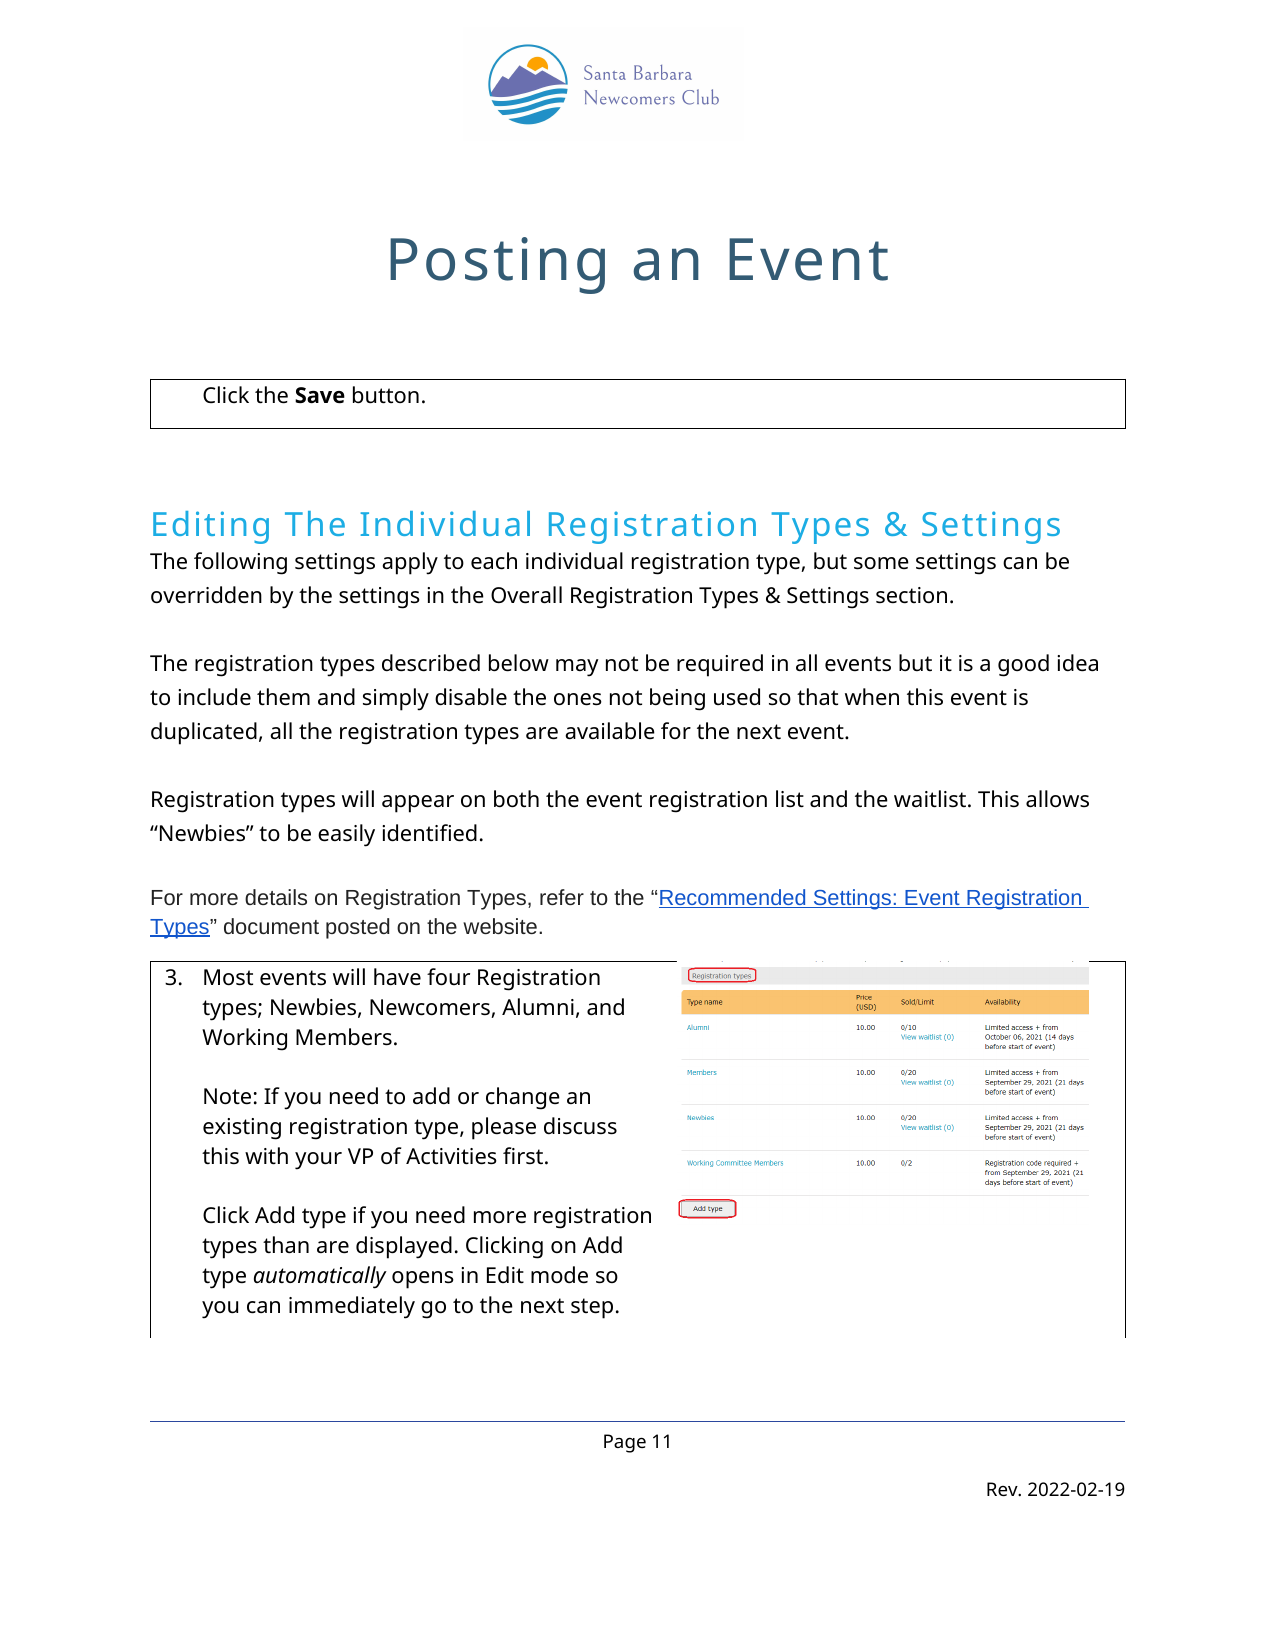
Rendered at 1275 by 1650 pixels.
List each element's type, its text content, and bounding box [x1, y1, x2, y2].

table_cell [629, 380, 1125, 428]
picture [676, 961, 1089, 1225]
table_header Most events will have four Registration types; Newbies, Newcomers, Alumni, and Working Members. Note: If you need to add or change an existing registration type, please discuss this with your VP of Activities first. Click Add type if you need more registration types than are displayed. Clicking on Add type automatically opens in Edit mode so you can immediately go to the next step. [151, 962, 666, 1338]
picture [462, 27, 744, 141]
table_header [666, 962, 1125, 1338]
subtitle Editing The Individual Registration Types & Settings [150, 501, 1125, 546]
text The following settings apply to each individual registration type, but some settings can be overridden by the settings in the Overall Registration Types & Settings section. The registration types described below may not be required in all events but it is a good idea to include them and simply disable the ones not being used so that when this event is duplicated, all the registration types are available for the next event. Registration types will appear on both the event registration list and the waitlist. This allows “Newbies” to be easily identified. For more details on Registration Types, refer to the “Recommended Settings: Event Registration Types” document posted on the website. [150, 546, 1125, 939]
